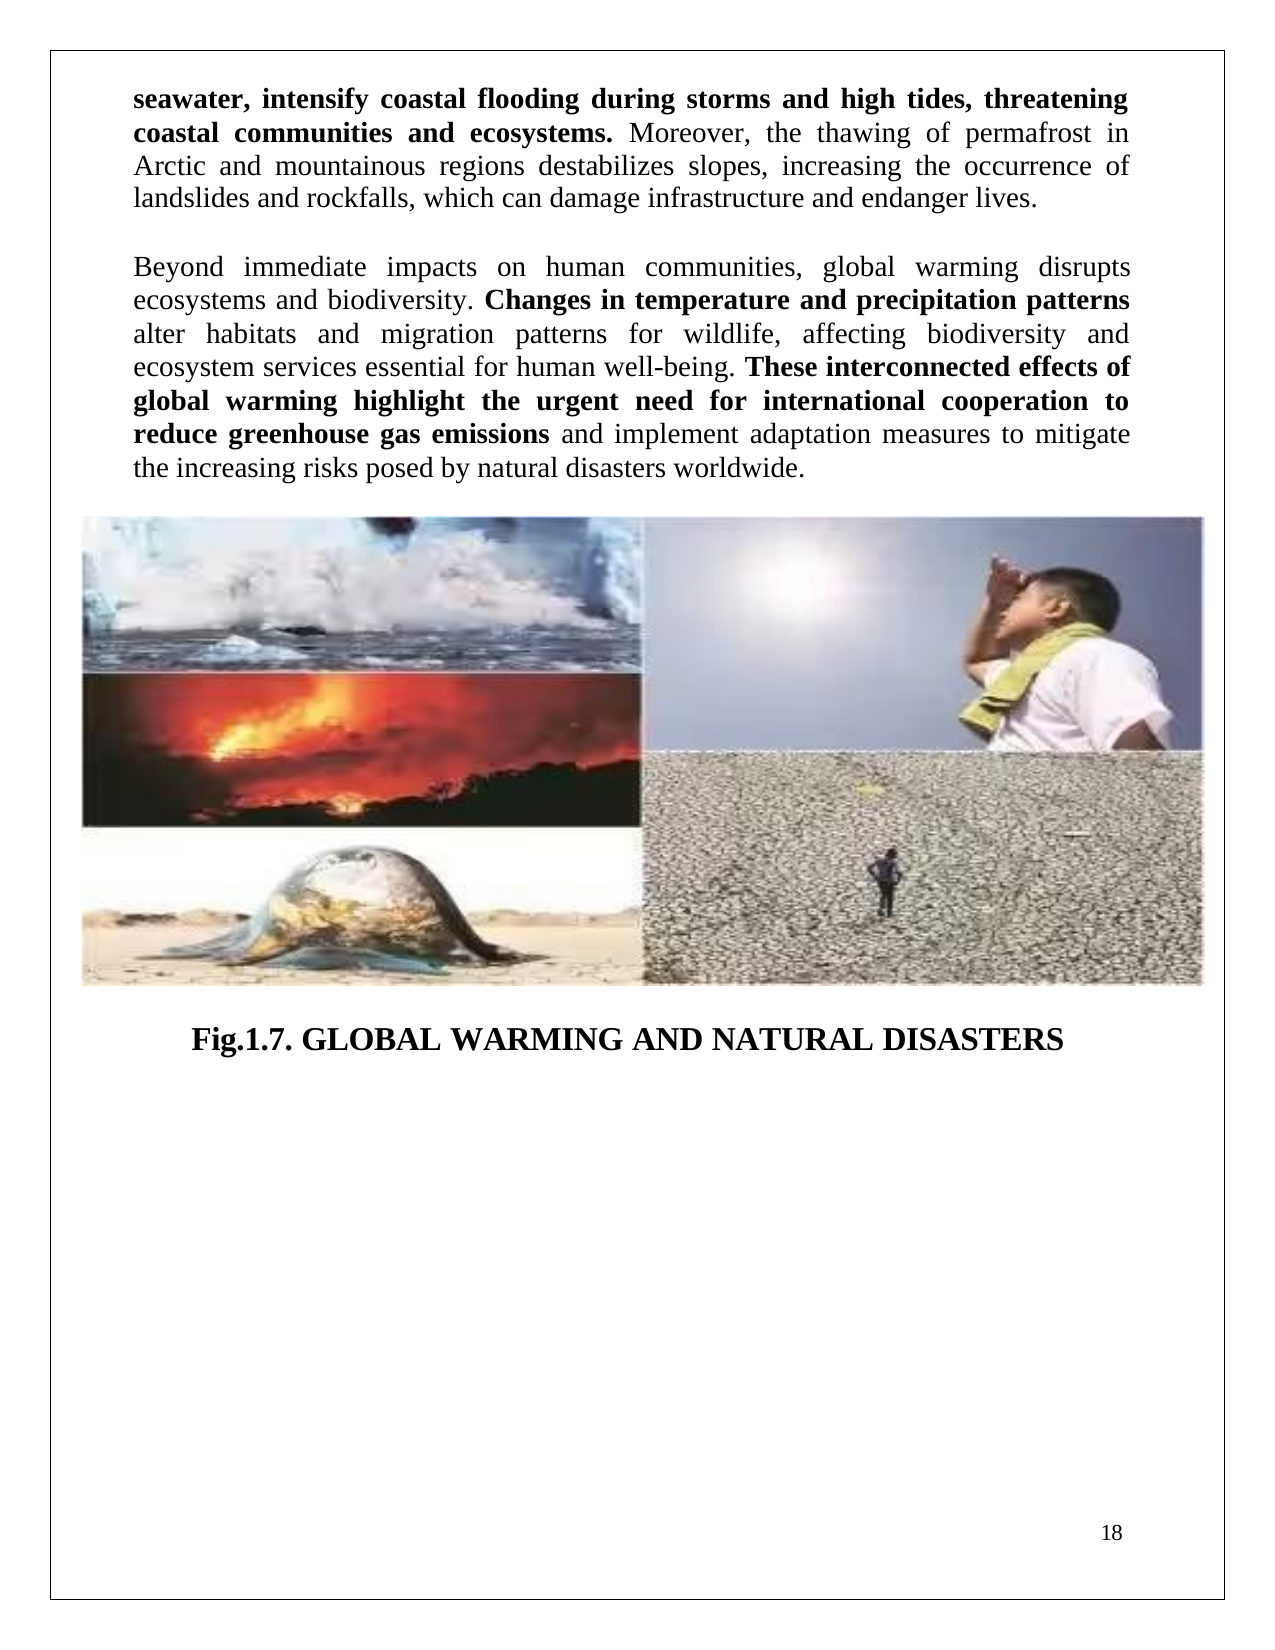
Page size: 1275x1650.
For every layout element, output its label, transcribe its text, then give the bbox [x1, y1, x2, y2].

text Beyond immediate impacts on human communities, global warming disrupts ecosystems and biodiversity. Changes in temperature and precipitation patterns alter habitats and migration patterns for wildlife, affecting biodiversity and ecosystem services essential for human well-being. These interconnected effects of global warming highlight the urgent need for international cooperation to reduce greenhouse gas emissions and implement adaptation measures to mitigate the increasing risks posed by natural disasters worldwide. [133, 249, 1131, 483]
text seawater, intensify coastal flooding during storms and high tides, threatening coastal communities and ecosystems. Moreover, the thawing of permafrost in Arctic and mountainous regions destabilizes slopes, increasing the occurrence of landslides and rockfalls, which can damage infrastructure and endanger lives. [133, 83, 1129, 214]
subtitle Fig.1.7. GLOBAL WARMING AND NATURAL DISASTERS [127, 1019, 1129, 1057]
picture [81, 516, 1205, 986]
